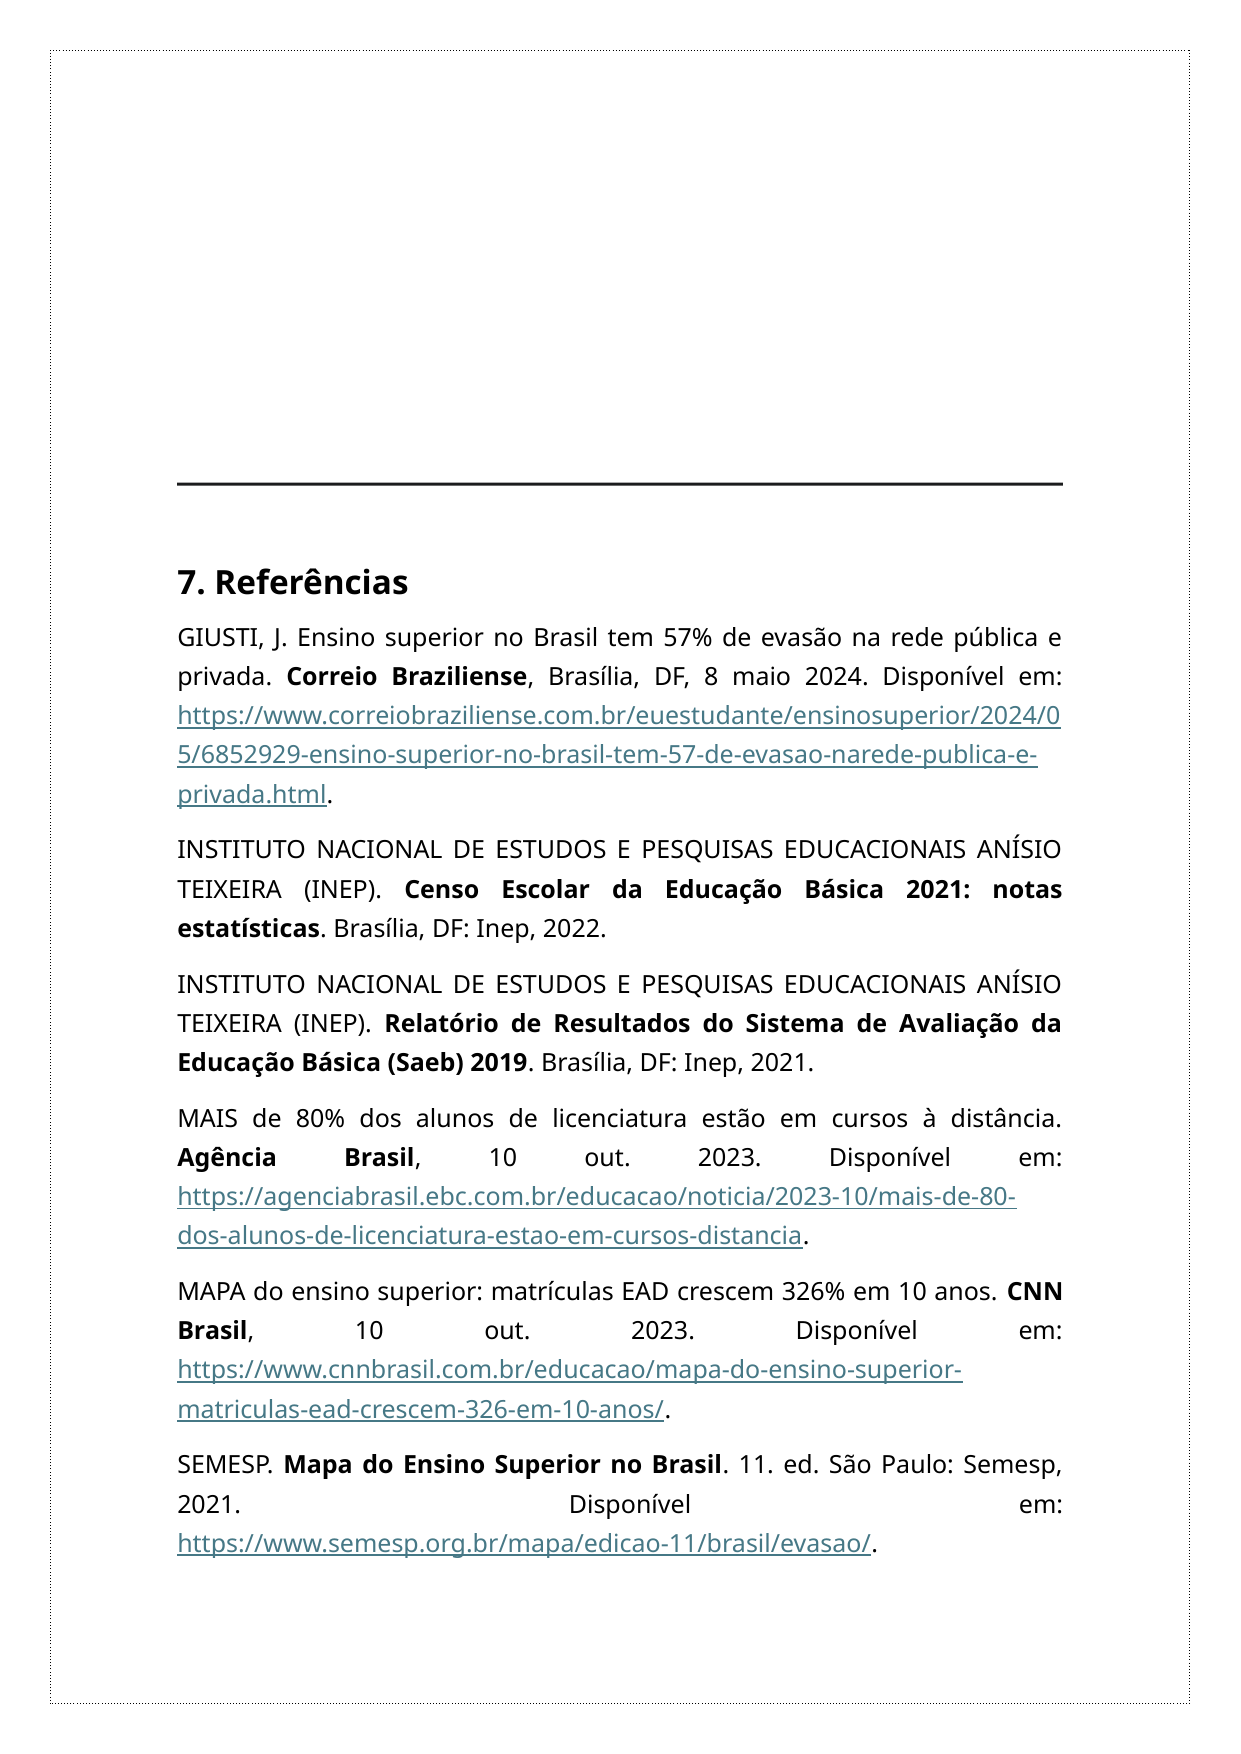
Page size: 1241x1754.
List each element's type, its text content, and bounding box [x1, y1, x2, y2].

text INSTITUTO NACIONAL DE ESTUDOS E PESQUISAS EDUCACIONAIS ANÍSIO TEIXEIRA (INEP). Censo Escolar da Educação Básica 2021: notas estatísticas. Brasília, DF: Inep, 2022. [177, 832, 1063, 944]
text GIUSTI, J. Ensino superior no Brasil tem 57% de evasão na rede pública e privada. Correio Braziliense, Brasília, DF, 8 maio 2024. Disponível em: https://www.correiobraziliense.com.br/euestudante/ensinosuperior/2024/05/6852929-ensino-superior-no-brasil-tem-57-de-evasao-narede-publica-e-privada.html. [177, 620, 1063, 810]
text SEMESP. Mapa do Ensino Superior no Brasil. 11. ed. São Paulo: Semesp, 2021. Disponível em: https://www.semesp.org.br/mapa/edicao-11/brasil/evasao/. [177, 1447, 1063, 1559]
text MAPA do ensino superior: matrículas EAD crescem 326% em 10 anos. CNN Brasil, 10 out. 2023. Disponível em: https://www.cnnbrasil.com.br/educacao/mapa-do-ensino-superior-matriculas-ead-crescem-326-em-10-anos/. [177, 1274, 1063, 1425]
text MAIS de 80% dos alunos de licenciatura estão em cursos à distância. Agência Brasil, 10 out. 2023. Disponível em: https://agenciabrasil.ebc.com.br/educacao/noticia/2023-10/mais-de-80-dos-alunos-de-licenciatura-estao-em-cursos-distancia. [177, 1101, 1063, 1252]
subtitle 7. Referências [177, 559, 1063, 604]
text INSTITUTO NACIONAL DE ESTUDOS E PESQUISAS EDUCACIONAIS ANÍSIO TEIXEIRA (INEP). Relatório de Resultados do Sistema de Avaliação da Educação Básica (Saeb) 2019. Brasília, DF: Inep, 2021. [177, 966, 1063, 1079]
